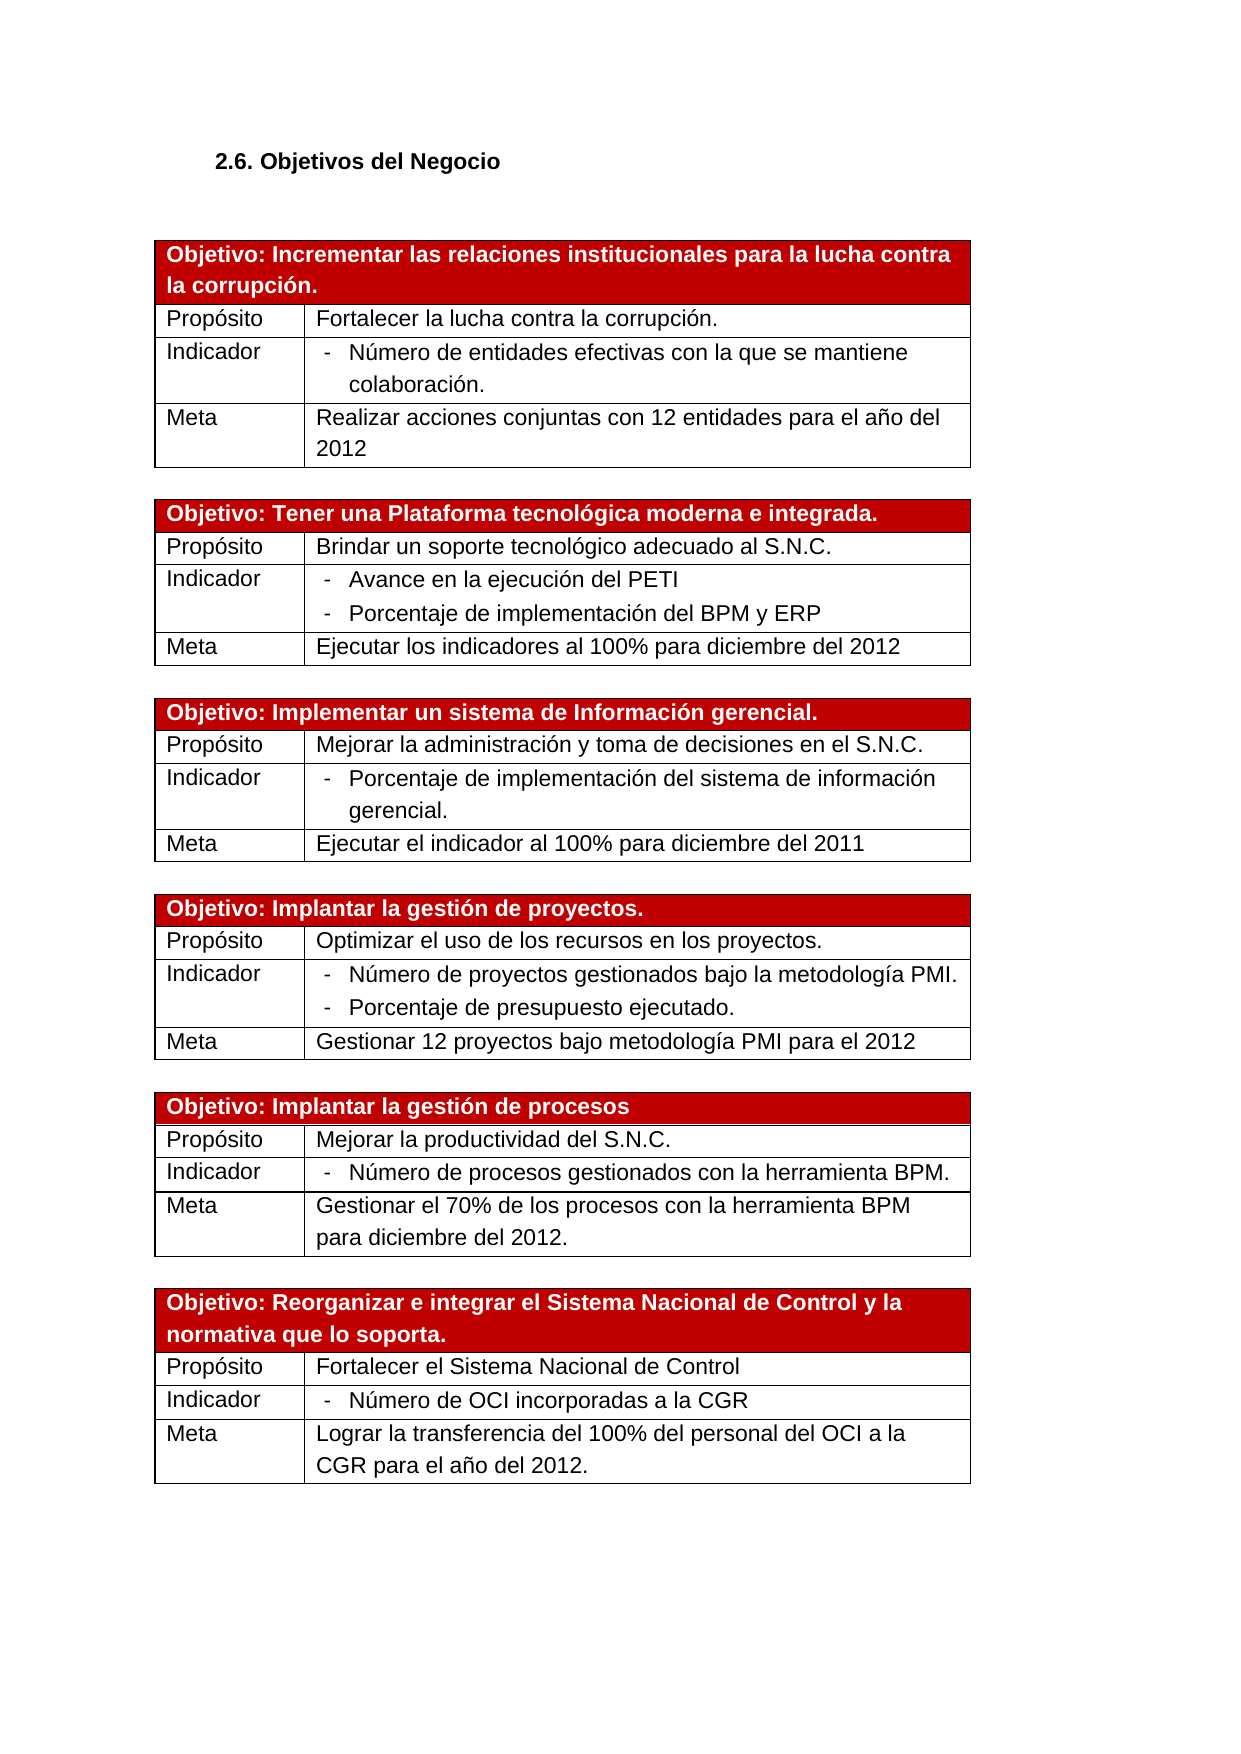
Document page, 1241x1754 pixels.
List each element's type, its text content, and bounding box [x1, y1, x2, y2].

table_cell Número de procesos gestionados con la herramienta BPM. [305, 1158, 970, 1191]
table_cell Propósito [156, 731, 304, 763]
table_header Objetivo: Implementar un sistema de Información gerencial. [156, 699, 970, 730]
table_header Objetivo: Incrementar las relaciones institucionales para la lucha contra la corrupción. [156, 241, 970, 304]
table_cell Propósito [156, 305, 304, 337]
table_cell Meta [156, 1420, 304, 1483]
table_cell Meta [156, 1028, 304, 1059]
table_cell Propósito [156, 1126, 304, 1157]
table_cell Mejorar la productividad del S.N.C. [305, 1126, 970, 1157]
table_cell Indicador [156, 1386, 304, 1419]
table_header Objetivo: Implantar la gestión de proyectos. [156, 895, 970, 926]
table_cell Fortalecer el Sistema Nacional de Control [305, 1353, 970, 1385]
table_cell Indicador [156, 960, 304, 1027]
table_header Objetivo: Reorganizar e integrar el Sistema Nacional de Control y la normativa que lo soporta. [156, 1289, 970, 1352]
table_cell Meta [156, 633, 304, 665]
table_cell Indicador [156, 764, 304, 828]
table_cell Avance en la ejecución del PETI Porcentaje de implementación del BPM y ERP [305, 565, 970, 632]
table_cell Meta [156, 830, 304, 861]
table_cell Ejecutar los indicadores al 100% para diciembre del 2012 [305, 633, 970, 665]
table_cell Número de entidades efectivas con la que se mantiene colaboración. [305, 338, 970, 402]
table_cell Porcentaje de implementación del sistema de información gerencial. [305, 764, 970, 828]
subtitle Objetivos del Negocio [215, 148, 1063, 174]
table_cell Optimizar el uso de los recursos en los proyectos. [305, 927, 970, 959]
table_cell Meta [156, 1193, 304, 1256]
table_cell Propósito [156, 1353, 304, 1385]
table_cell Ejecutar el indicador al 100% para diciembre del 2011 [305, 830, 970, 861]
table_cell Indicador [156, 338, 304, 402]
table_cell Meta [156, 404, 304, 467]
table_cell Indicador [156, 565, 304, 632]
table_cell Indicador [156, 1158, 304, 1191]
table_header Objetivo: Implantar la gestión de procesos [156, 1093, 970, 1124]
table_cell Propósito [156, 927, 304, 959]
table_header Objetivo: Tener una Plataforma tecnológica moderna e integrada. [156, 500, 970, 532]
table_cell Gestionar el 70% de los procesos con la herramienta BPM para diciembre del 2012. [305, 1193, 970, 1256]
table_cell Número de OCI incorporadas a la CGR [305, 1386, 970, 1419]
table_cell Gestionar 12 proyectos bajo metodología PMI para el 2012 [305, 1028, 970, 1059]
table_cell Mejorar la administración y toma de decisiones en el S.N.C. [305, 731, 970, 763]
table_cell Número de proyectos gestionados bajo la metodología PMI. Porcentaje de presupuesto ejecutado. [305, 960, 970, 1027]
table_cell Realizar acciones conjuntas con 12 entidades para el año del 2012 [305, 404, 970, 467]
table_cell Lograr la transferencia del 100% del personal del OCI a la CGR para el año del 2012. [305, 1420, 970, 1483]
table_cell Fortalecer la lucha contra la corrupción. [305, 305, 970, 337]
table_cell Propósito [156, 533, 304, 564]
table_cell Brindar un soporte tecnológico adecuado al S.N.C. [305, 533, 970, 564]
